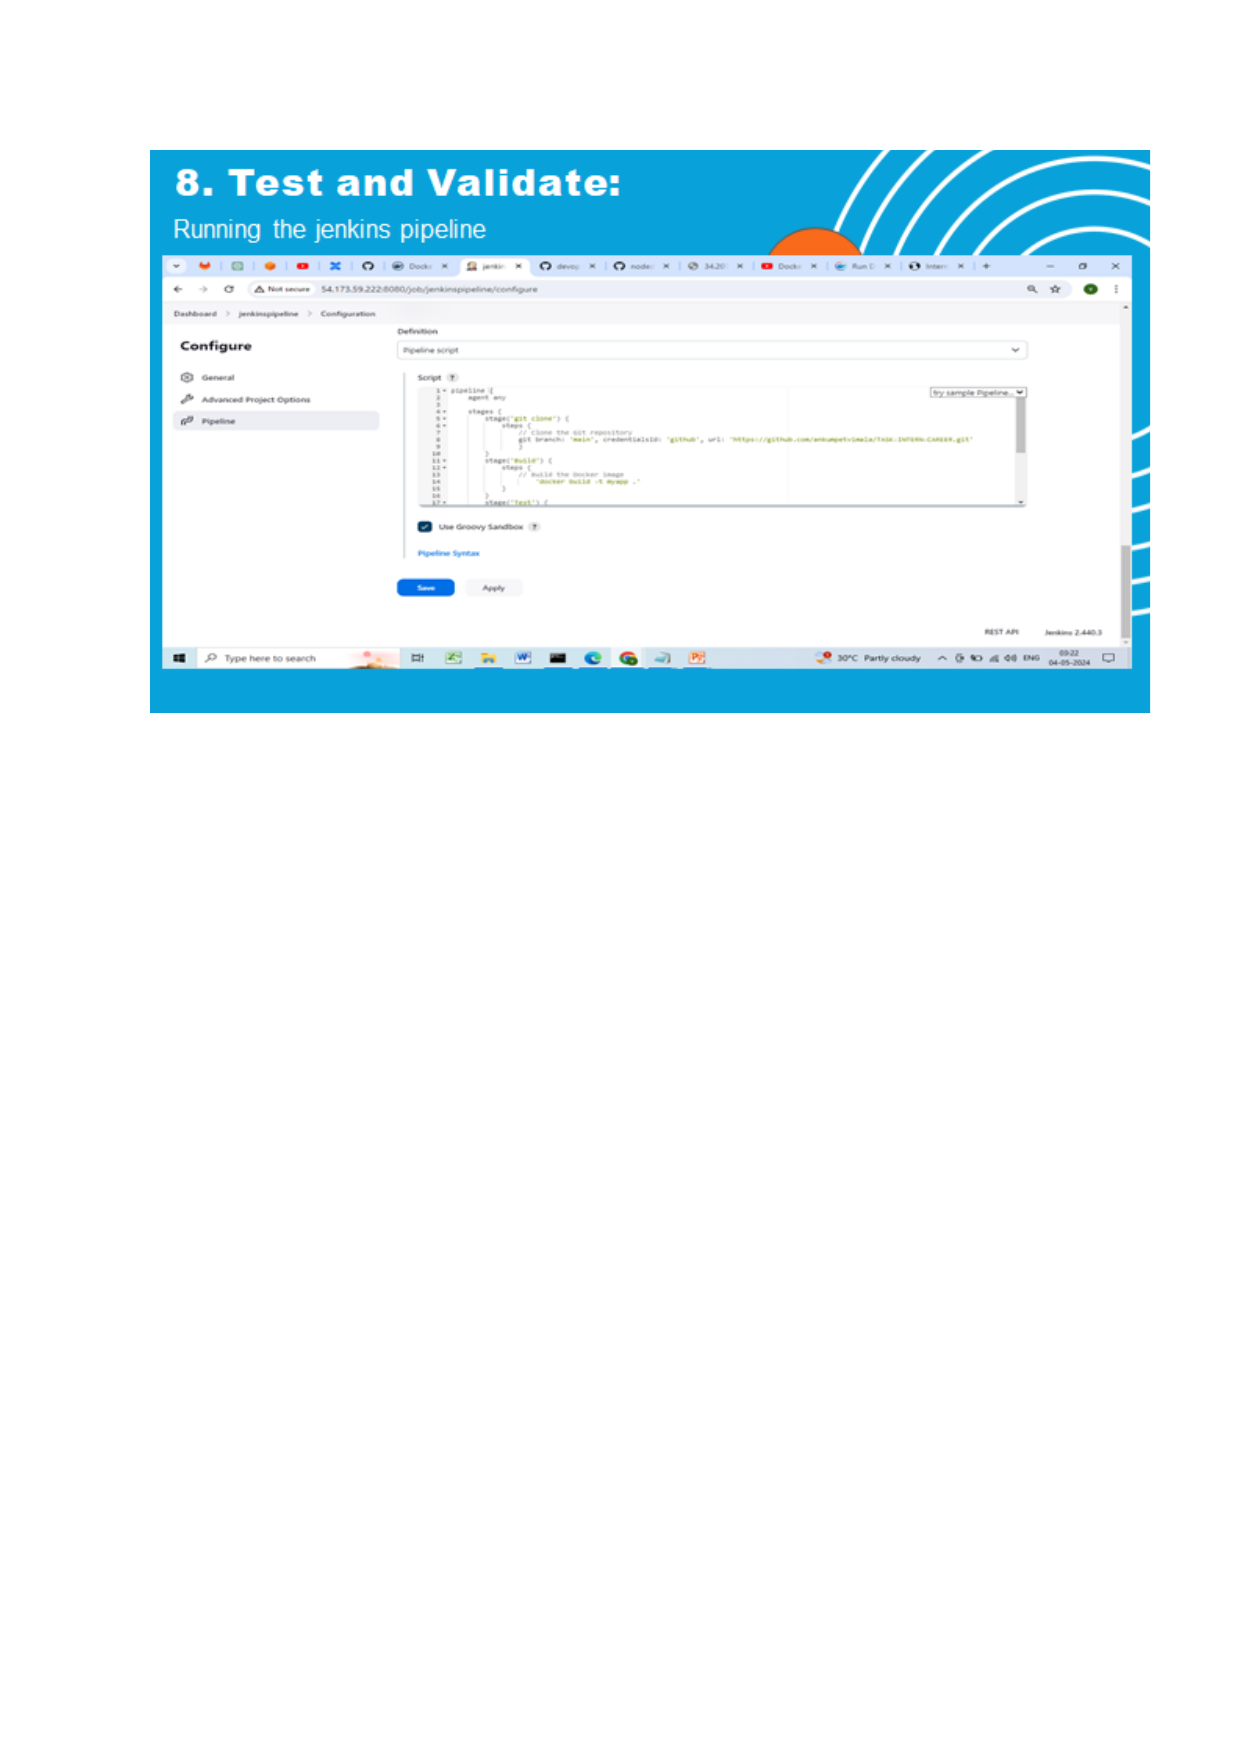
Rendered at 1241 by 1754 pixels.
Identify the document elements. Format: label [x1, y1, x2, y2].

picture [585, 176, 608, 195]
picture [458, 176, 480, 195]
picture [228, 169, 254, 195]
picture [500, 169, 508, 195]
picture [249, 224, 260, 242]
picture [367, 224, 390, 238]
picture [274, 220, 306, 238]
picture [422, 220, 458, 242]
picture [461, 224, 486, 238]
picture [610, 188, 619, 195]
picture [203, 188, 212, 195]
picture [539, 176, 561, 195]
picture [428, 169, 456, 195]
picture [486, 169, 494, 195]
picture [391, 169, 412, 195]
picture [402, 224, 418, 242]
picture [316, 224, 346, 242]
picture [175, 219, 190, 238]
picture [610, 176, 619, 183]
picture [349, 220, 364, 238]
picture [163, 150, 1150, 669]
picture [365, 176, 386, 195]
picture [513, 169, 534, 195]
picture [283, 176, 304, 195]
picture [177, 169, 199, 195]
picture [308, 169, 323, 195]
picture [256, 176, 279, 195]
picture [338, 176, 359, 195]
picture [192, 224, 232, 238]
picture [236, 224, 246, 238]
picture [566, 169, 581, 195]
